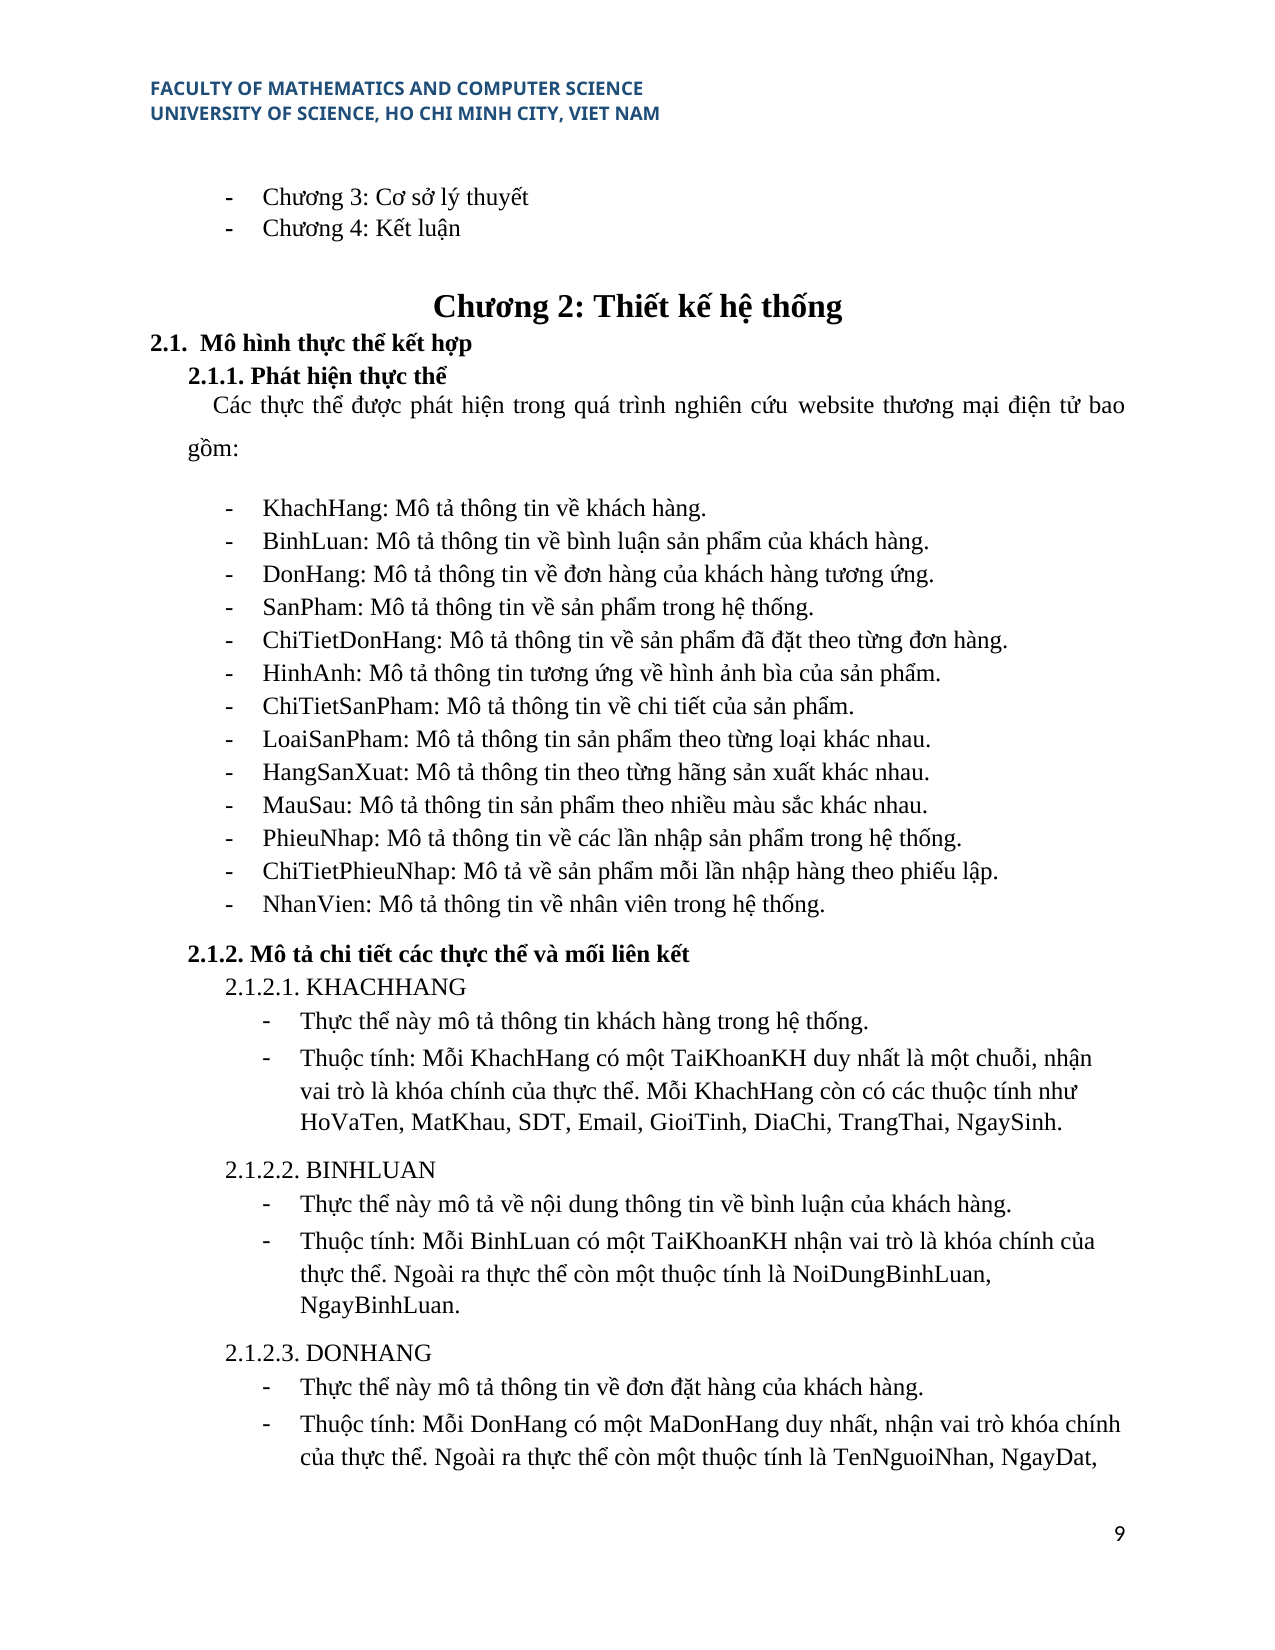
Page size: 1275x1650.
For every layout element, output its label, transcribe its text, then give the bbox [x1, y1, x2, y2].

list ChiTietPhieuNhap: Mô tả về sản phẩm mỗi lần nhập hàng theo phiếu lập. [225, 856, 1125, 885]
list Thực thể này mô tả thông tin về đơn đặt hàng của khách hàng. [262, 1369, 1125, 1403]
list Chương 3: Cơ sở lý thuyết [225, 182, 1125, 211]
list BinhLuan: Mô tả thông tin về bình luận sản phẩm của khách hàng. [225, 526, 1125, 555]
subtitle BinhLuan [225, 1155, 1125, 1183]
list KhachHang: Mô tả thông tin về khách hàng. [225, 493, 1125, 522]
subtitle KhachHang [225, 972, 1125, 1001]
list PhieuNhap: Mô tả thông tin về các lần nhập sản phẩm trong hệ thống. [225, 823, 1125, 852]
list HangSanXuat: Mô tả thông tin theo từng hãng sản xuất khác nhau. [225, 757, 1125, 786]
list NhanVien: Mô tả thông tin về nhân viên trong hệ thống. [225, 889, 1125, 918]
list HinhAnh: Mô tả thông tin tương ứng về hình ảnh bìa của sản phẩm. [225, 658, 1125, 687]
list DonHang: Mô tả thông tin về đơn hàng của khách hàng tương ứng. [225, 559, 1125, 588]
list ChiTietDonHang: Mô tả thông tin về sản phẩm đã đặt theo từng đơn hàng. [225, 625, 1125, 654]
list MauSau: Mô tả thông tin sản phẩm theo nhiều màu sắc khác nhau. [225, 790, 1125, 819]
list Thực thể này mô tả về nội dung thông tin về bình luận của khách hàng. [262, 1186, 1125, 1220]
list SanPham: Mô tả thông tin về sản phẩm trong hệ thống. [225, 592, 1125, 621]
subtitle 2.1.1. Phát hiện thực thể [188, 361, 1125, 390]
list Thuộc tính: Mỗi BinhLuan có một TaiKhoanKH nhận vai trò là khóa chính của thực thể. Ngoài ra thực thể còn một thuộc tính là NoiDungBinhLuan, NgayBinhLuan. [262, 1222, 1125, 1319]
text Các thực thể được phát hiện trong quá trình nghiên cứu website thương mại điện tử bao gồm: [187, 390, 1125, 462]
list LoaiSanPham: Mô tả thông tin sản phẩm theo từng loại khác nhau. [225, 724, 1125, 753]
list Thực thể này mô tả thông tin khách hàng trong hệ thống. [262, 1003, 1125, 1037]
subtitle DonHang [225, 1338, 1125, 1366]
list Thuộc tính: Mỗi KhachHang có một TaiKhoanKH duy nhất là một chuỗi, nhận vai trò là khóa chính của thực thể. Mỗi KhachHang còn có các thuộc tính như HoVaTen, MatKhau, SDT, Email, GioiTinh, DiaChi, TrangThai, NgaySinh. [262, 1039, 1125, 1136]
list Chương 4: Kết luận [225, 213, 1125, 242]
subtitle 2.1.2. Mô tả chi tiết các thực thể và mối liên kết [187, 939, 1125, 968]
list ChiTietSanPham: Mô tả thông tin về chi tiết của sản phẩm. [225, 691, 1125, 720]
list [262, 1405, 1125, 1471]
subtitle Chương 2: Thiết kế hệ thống [150, 286, 1125, 324]
subtitle 2.1. Mô hình thực thể kết hợp [150, 328, 1125, 357]
